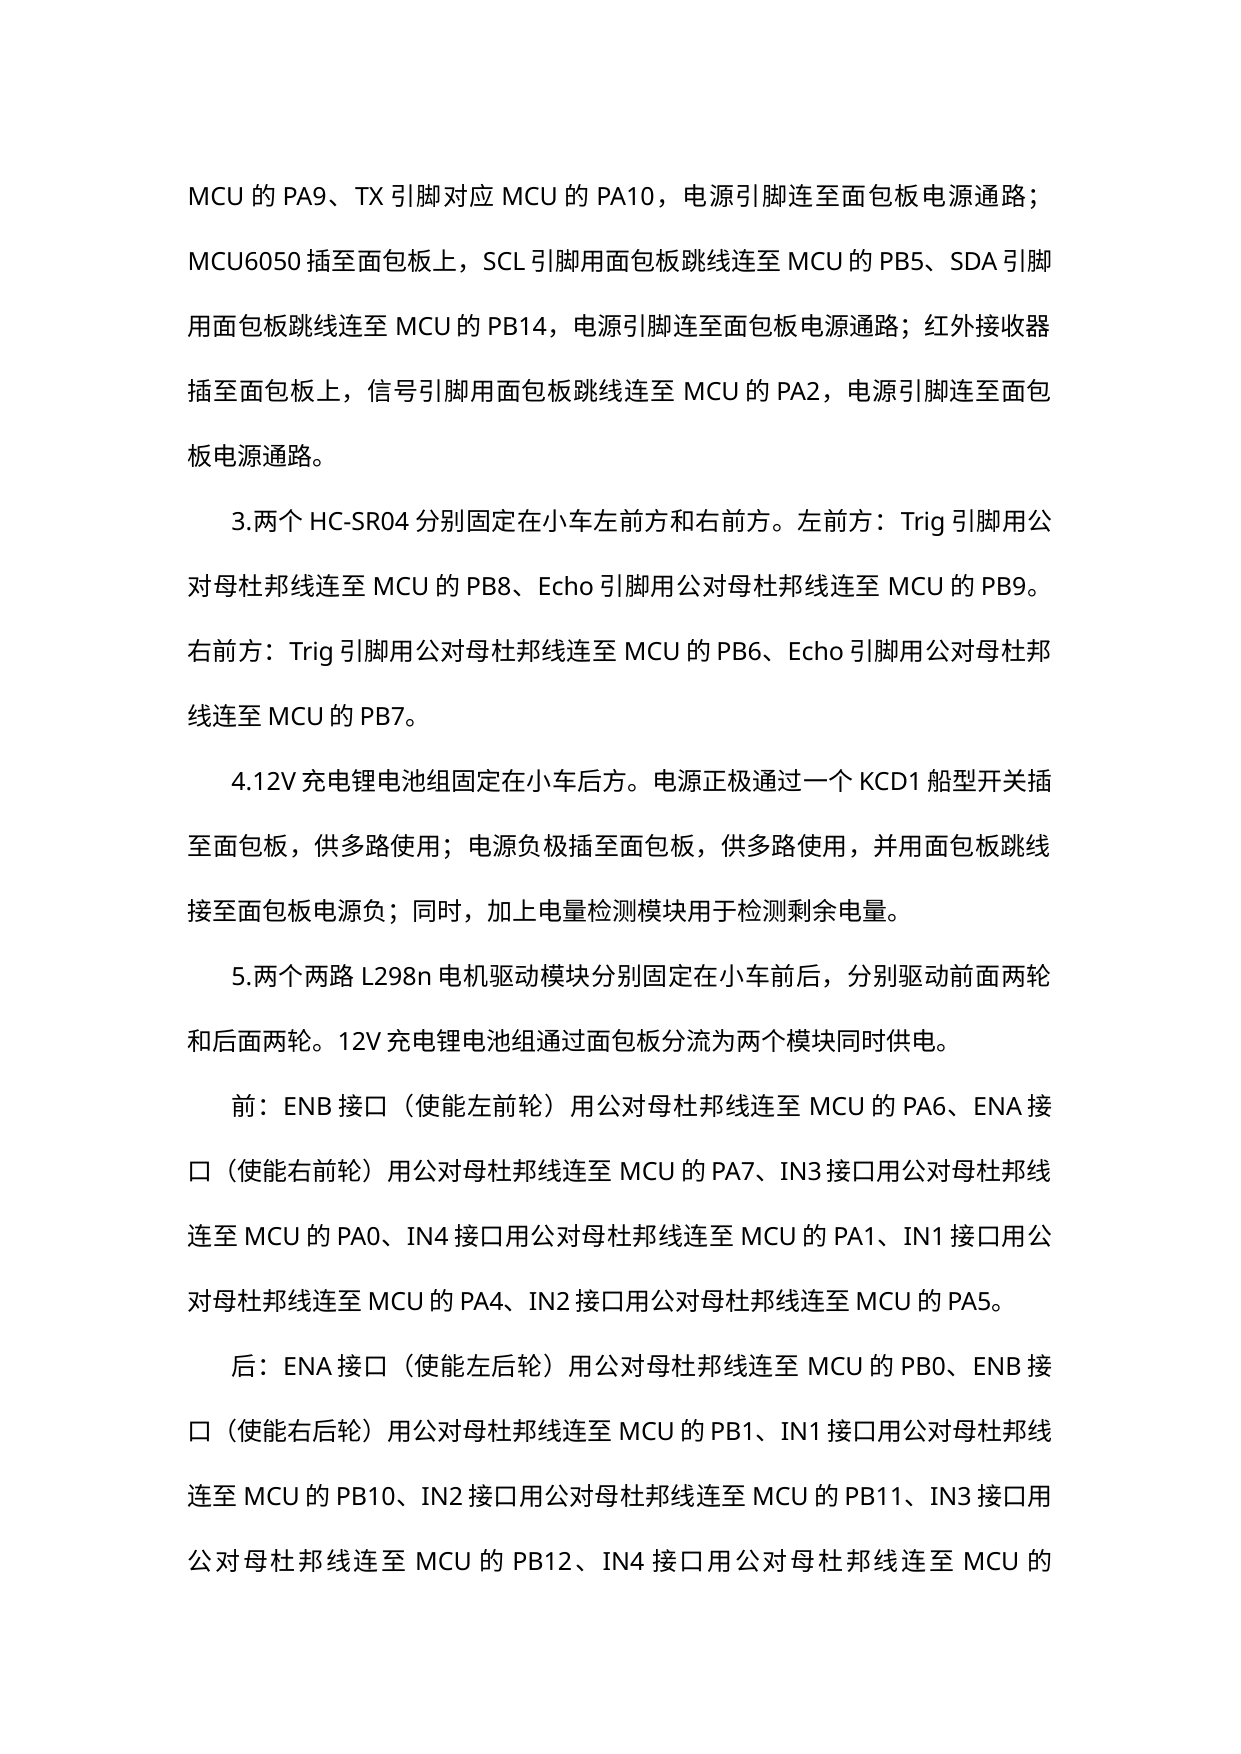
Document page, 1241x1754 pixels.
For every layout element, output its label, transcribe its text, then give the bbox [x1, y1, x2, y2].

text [187, 162, 1053, 487]
text 3.两个HC-SR04分别固定在小车左前方和右前方。左前方：Trig引脚用公对母杜邦线连至MCU的PB8、Echo引脚用公对母杜邦线连至MCU的PB9。右前方：Trig引脚用公对母杜邦线连至MCU的PB6、Echo引脚用公对母杜邦线连至MCU的PB7。 [187, 487, 1053, 747]
text 前：ENB接口（使能左前轮）用公对母杜邦线连至MCU的PA6、ENA接口（使能右前轮）用公对母杜邦线连至MCU的PA7、IN3接口用公对母杜邦线连至MCU的PA0、IN4接口用公对母杜邦线连至MCU的PA1、IN1接口用公对母杜邦线连至MCU的PA4、IN2接口用公对母杜邦线连至MCU的PA5。 [187, 1072, 1053, 1332]
text 4.12V充电锂电池组固定在小车后方。电源正极通过一个KCD1船型开关插至面包板，供多路使用；电源负极插至面包板，供多路使用，并用面包板跳线接至面包板电源负；同时，加上电量检测模块用于检测剩余电量。 [187, 747, 1053, 942]
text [187, 1332, 1053, 1592]
text 5.两个两路L298n电机驱动模块分别固定在小车前后，分别驱动前面两轮和后面两轮。12V充电锂电池组通过面包板分流为两个模块同时供电。 [187, 942, 1053, 1072]
